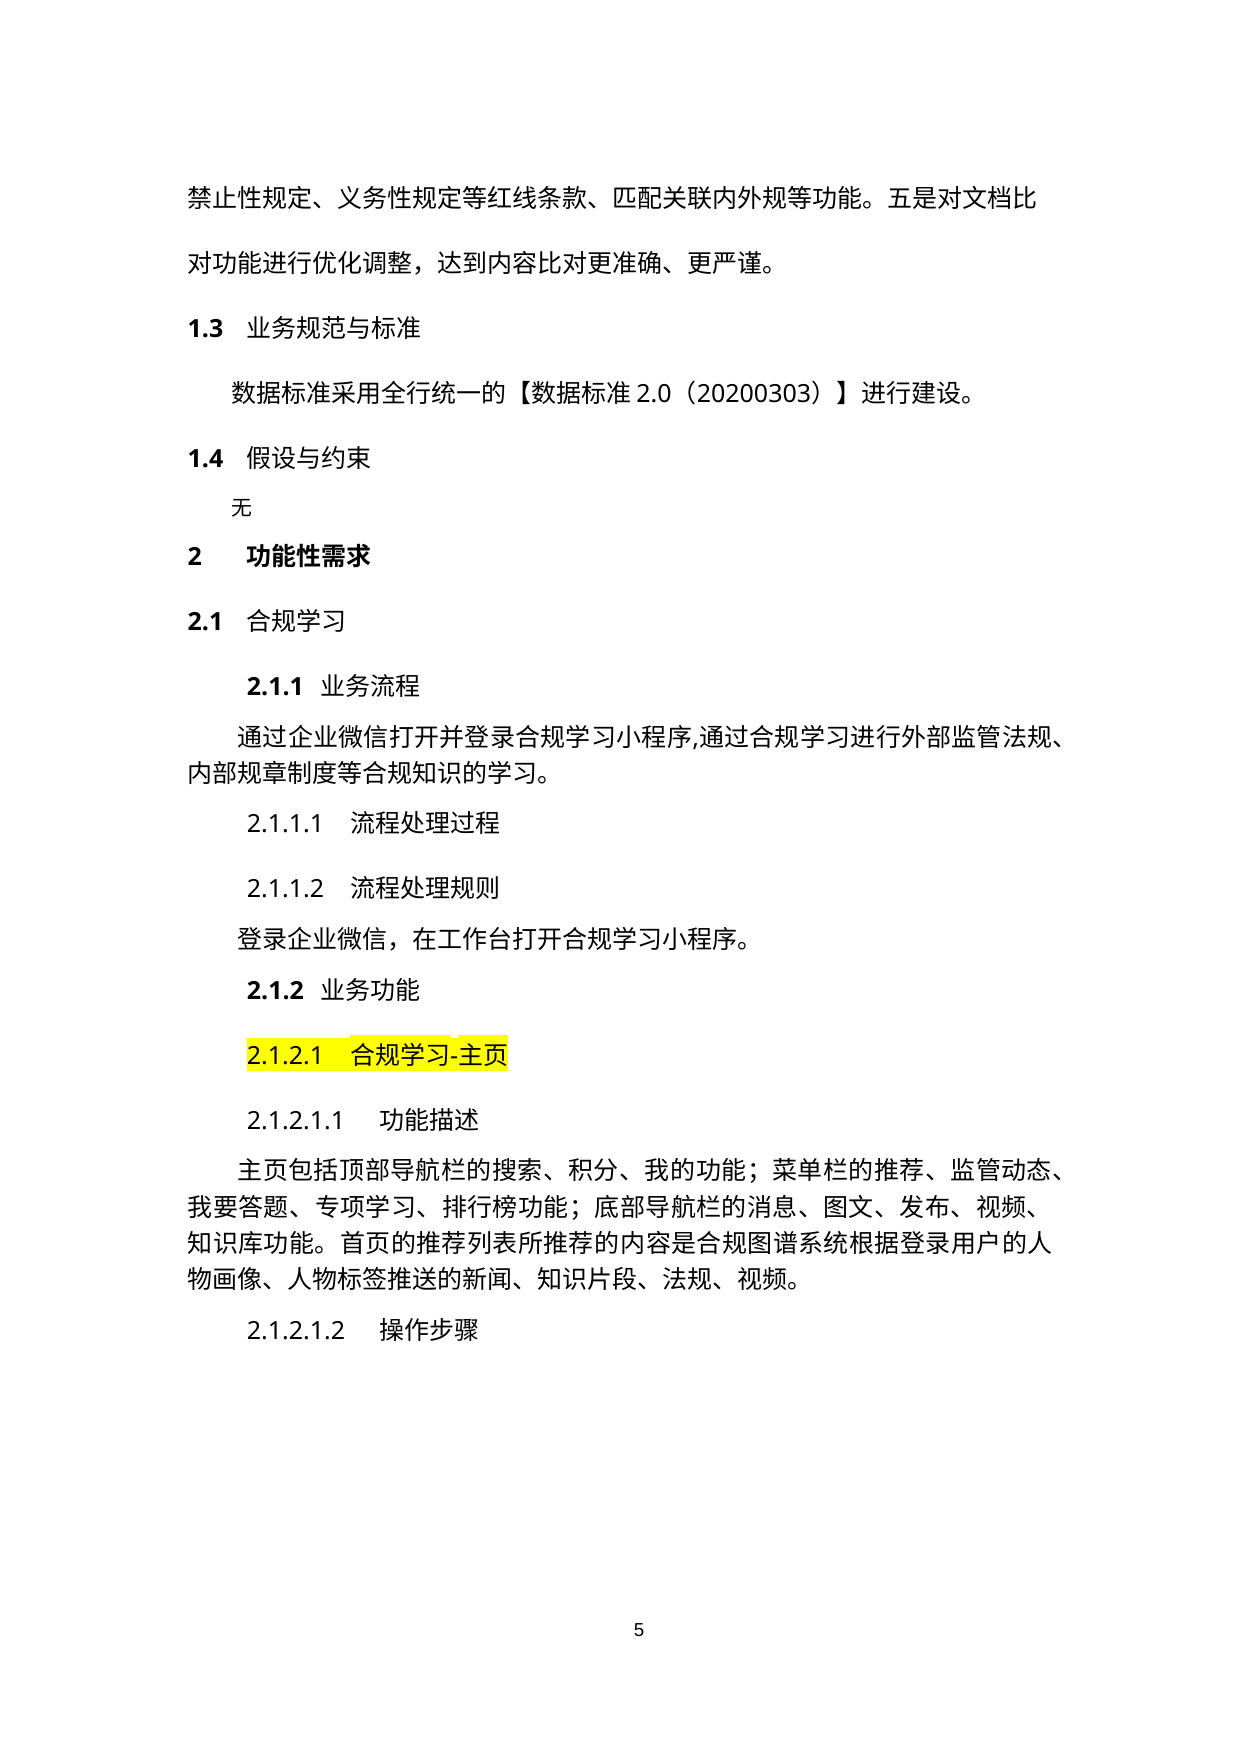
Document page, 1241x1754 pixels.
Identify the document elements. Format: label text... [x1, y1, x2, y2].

list 合规学习-主页 [247, 1021, 1053, 1086]
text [187, 164, 1053, 294]
text 通过企业微信打开并登录合规学习小程序,通过合规学习进行外部监管法规、内部规章制度等合规知识的学习。 [187, 717, 1053, 789]
text 数据标准采用全行统一的【数据标准2.0（20200303）】进行建设。 [187, 359, 1053, 424]
list 流程处理规则 [247, 854, 1053, 919]
list 操作步骤 [187, 1296, 1053, 1361]
list 业务功能 [247, 956, 1053, 1021]
list 假设与约束 [187, 424, 1053, 489]
list 合规学习 [187, 587, 1053, 652]
text 主页包括顶部导航栏的搜索、积分、我的功能；菜单栏的推荐、监管动态、我要答题、专项学习、排行榜功能；底部导航栏的消息、图文、发布、视频、知识库功能。首页的推荐列表所推荐的内容是合规图谱系统根据登录用户的人物画像、人物标签推送的新闻、知识片段、法规、视频。 [187, 1151, 1053, 1296]
list 业务规范与标准 [187, 294, 1053, 359]
list 功能性需求 [187, 522, 1053, 587]
list 功能描述 [187, 1086, 1053, 1151]
list 流程处理过程 [247, 789, 1053, 854]
text 无 [187, 489, 1053, 522]
list 业务流程 [247, 652, 1053, 717]
text 登录企业微信，在工作台打开合规学习小程序。 [187, 919, 1053, 956]
